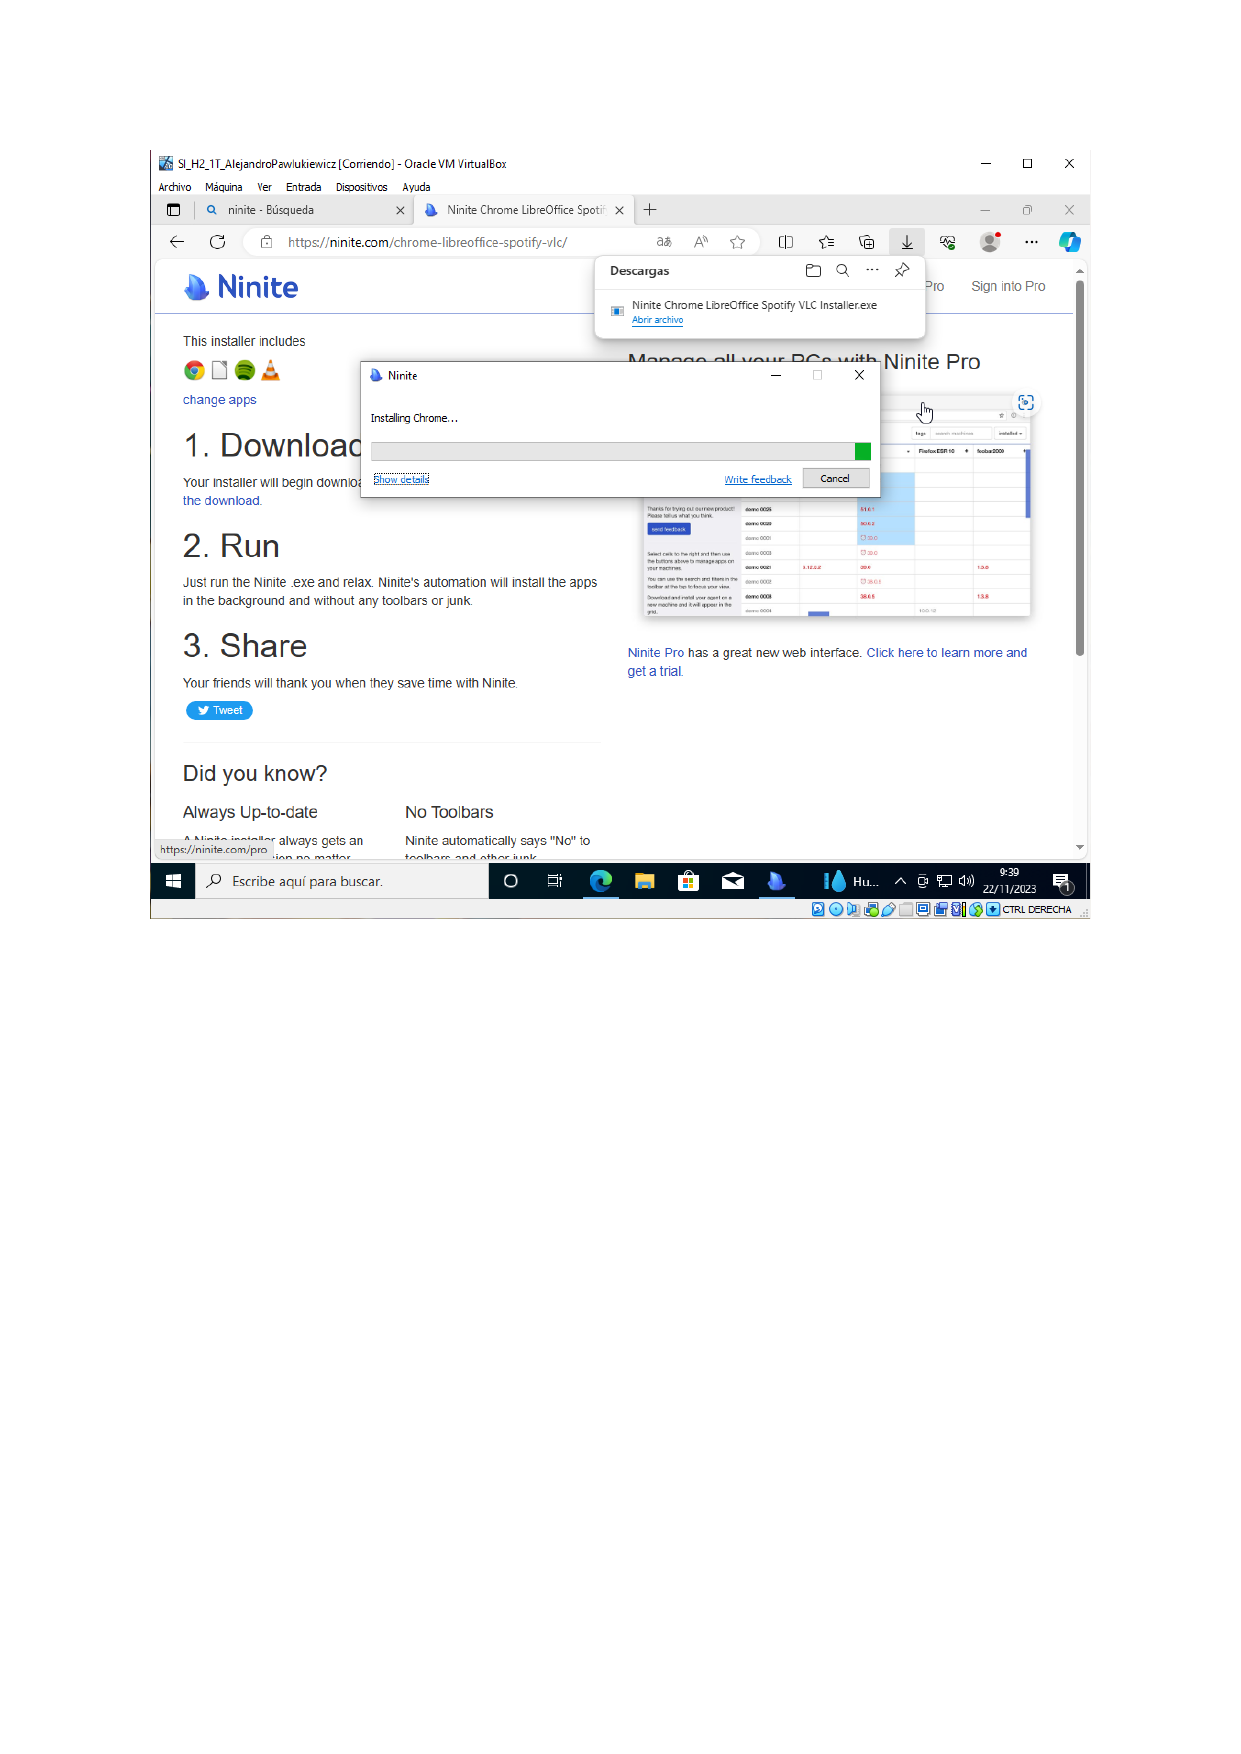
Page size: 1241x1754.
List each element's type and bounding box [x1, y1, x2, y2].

picture [150, 150, 1091, 919]
